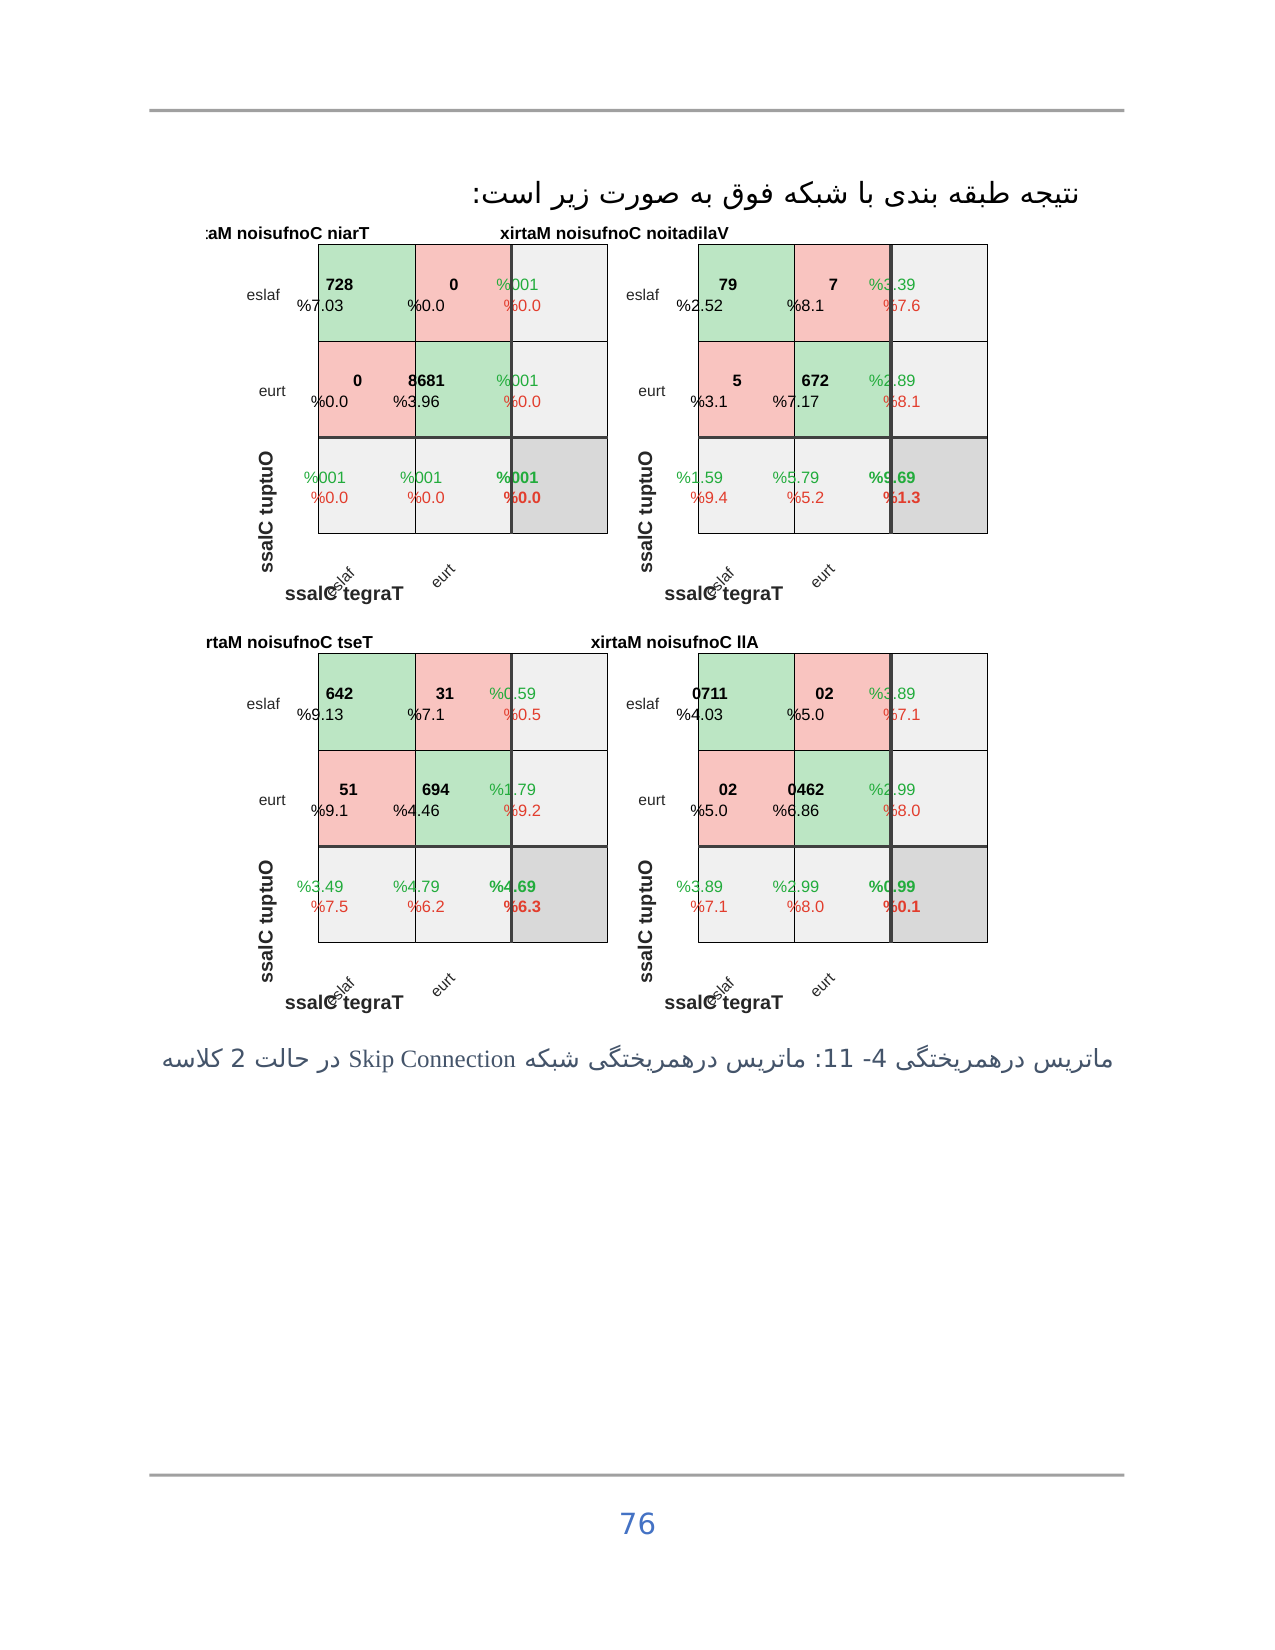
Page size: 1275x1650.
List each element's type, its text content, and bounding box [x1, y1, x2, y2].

text نتیجه طبقه بندی با شبکه فوق به صورت زیر است: [150, 176, 1125, 210]
text ماتریس درهمریختگی 4- 11: ماتریس درهمریختگی شبکه Skip Connection در حالت 2 کلاسه [150, 1044, 1125, 1073]
